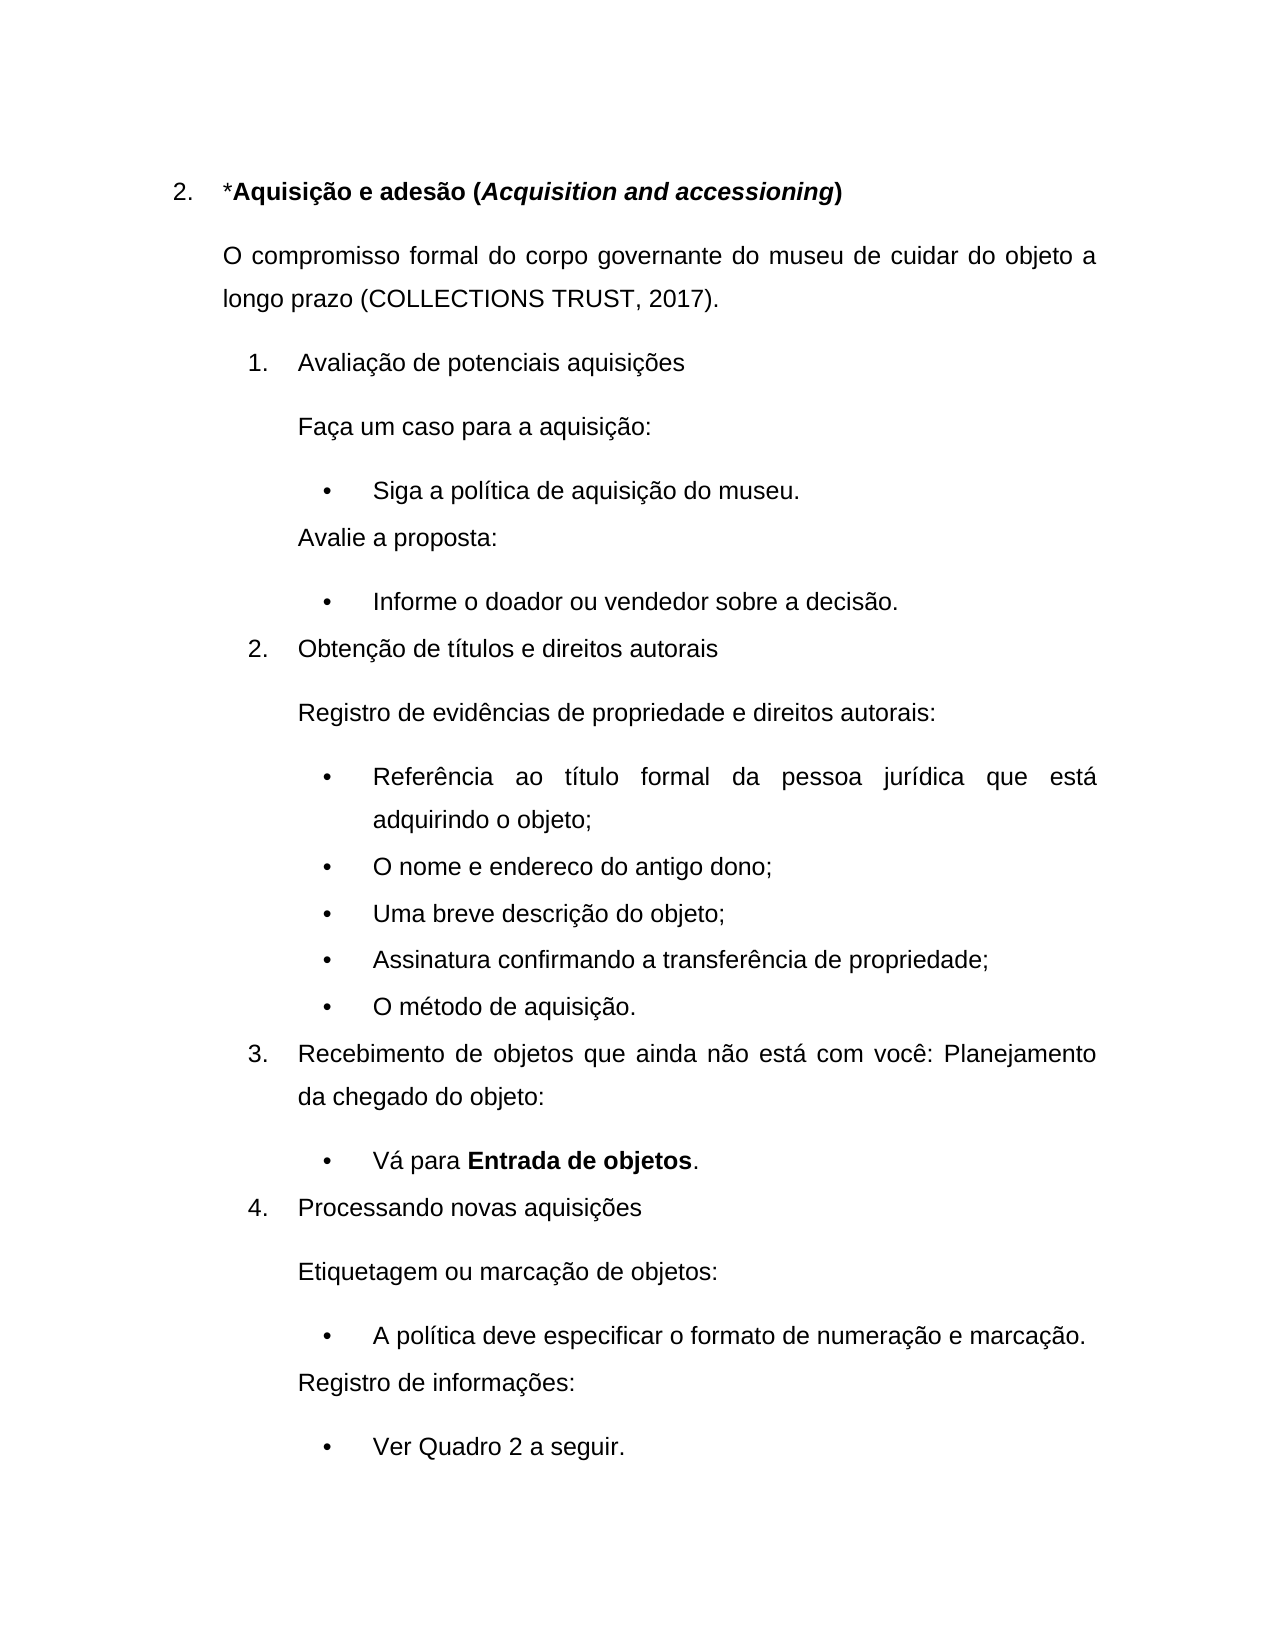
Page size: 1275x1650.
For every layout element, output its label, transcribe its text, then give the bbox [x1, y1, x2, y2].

list Avalie a proposta: [248, 523, 1098, 552]
list Faça um caso para a aquisição: [248, 412, 1098, 441]
list O compromisso formal do corpo governante do museu de cuidar do objeto a longo prazo (COLLECTIONS TRUST, 2017). [173, 241, 1098, 313]
list Vá para Entrada de objetos. [323, 1146, 1098, 1175]
list Registro de informações: [248, 1368, 1098, 1397]
list Ver Quadro 2 a seguir. [323, 1432, 1098, 1461]
list Etiquetagem ou marcação de objetos: [248, 1257, 1098, 1286]
list O método de aquisição. [323, 992, 1098, 1021]
list Processando novas aquisições [248, 1193, 1098, 1222]
list Assinatura confirmando a transferência de propriedade; [323, 946, 1098, 974]
list Registro de evidências de propriedade e direitos autorais: [248, 698, 1098, 727]
list Recebimento de objetos que ainda não está com você: Planejamento da chegado do objeto: [248, 1039, 1098, 1111]
list *Aquisição e adesão (Acquisition and accessioning) [173, 177, 1098, 206]
list Avaliação de potenciais aquisições [248, 348, 1098, 377]
list Siga a política de aquisição do museu. [323, 476, 1098, 505]
list Referência ao título formal da pessoa jurídica que está adquirindo o objeto; [323, 762, 1098, 834]
list O nome e endereco do antigo dono; [323, 852, 1098, 881]
list Obtenção de títulos e direitos autorais [248, 634, 1098, 663]
list Informe o doador ou vendedor sobre a decisão. [323, 587, 1098, 616]
list A política deve especificar o formato de numeração e marcação. [323, 1321, 1098, 1350]
list Uma breve descrição do objeto; [323, 899, 1098, 927]
